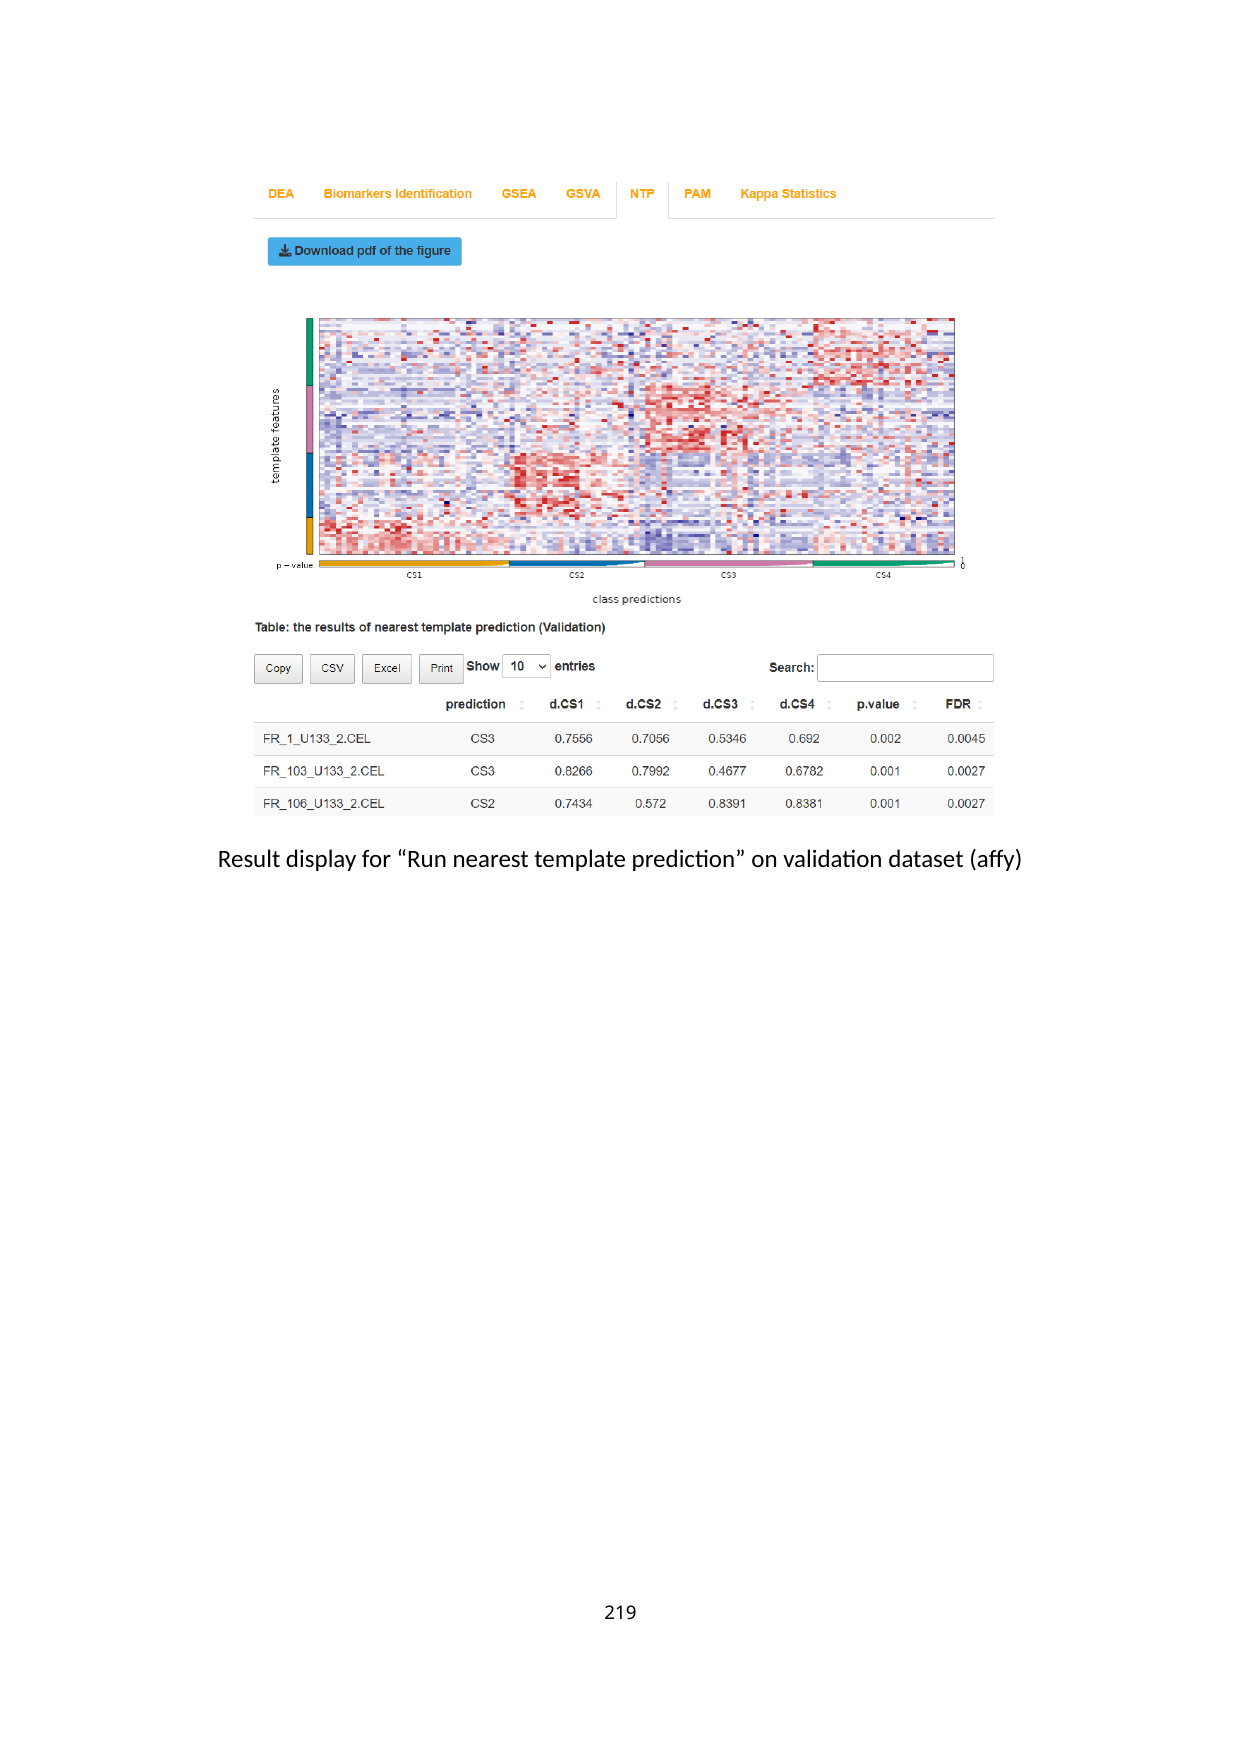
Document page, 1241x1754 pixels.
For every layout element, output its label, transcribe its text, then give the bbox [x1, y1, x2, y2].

picture [248, 182, 995, 816]
